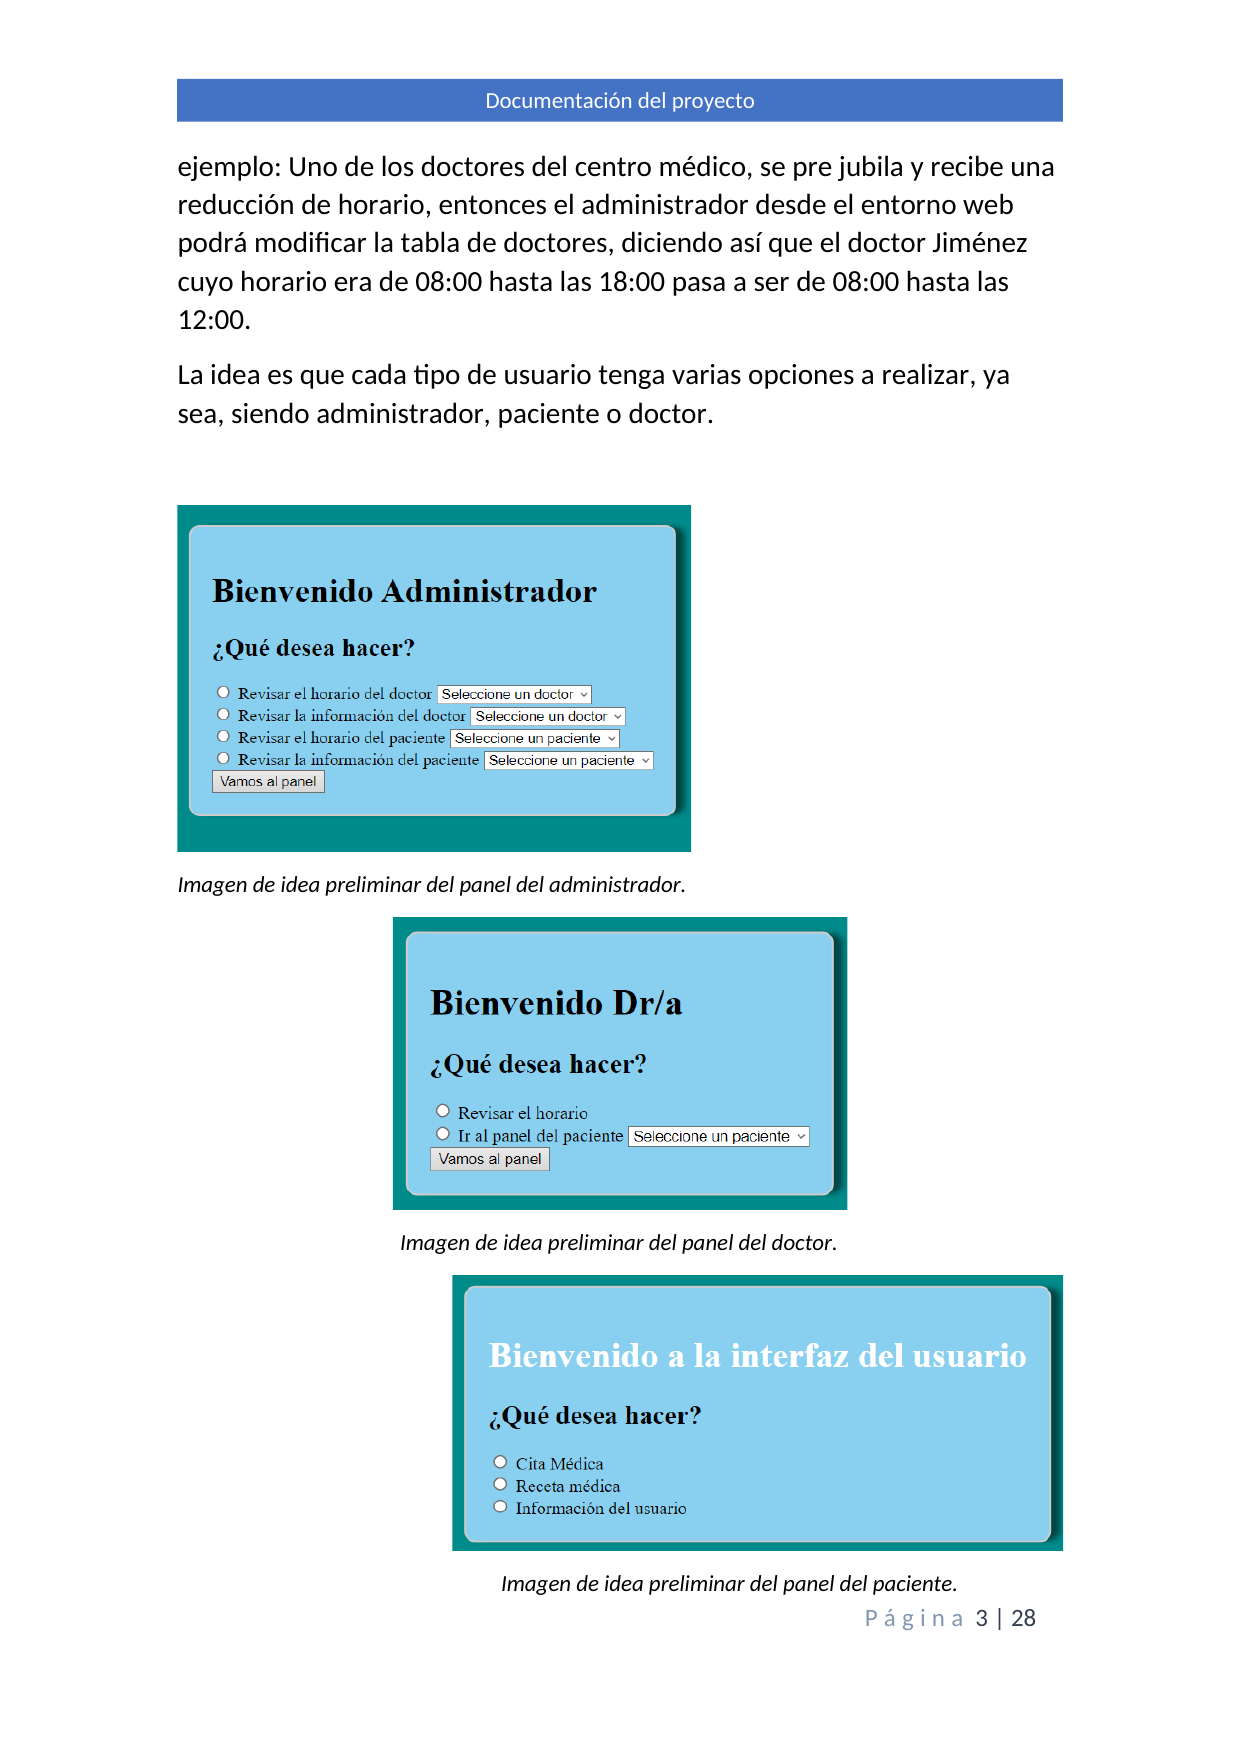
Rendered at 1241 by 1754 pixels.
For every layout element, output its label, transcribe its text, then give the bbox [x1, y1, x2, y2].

picture [392, 917, 848, 1210]
picture [452, 1275, 1064, 1551]
text Imagen de idea preliminar del panel del doctor. [177, 1228, 1063, 1256]
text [177, 148, 1063, 337]
text La idea es que cada tipo de usuario tenga varias opciones a realizar, ya sea, siendo administrador, paciente o doctor. [177, 356, 1063, 431]
text Imagen de idea preliminar del panel del paciente. [325, 1569, 1063, 1597]
text Imagen de idea preliminar del panel del administrador. [177, 871, 1063, 899]
picture [177, 505, 692, 852]
